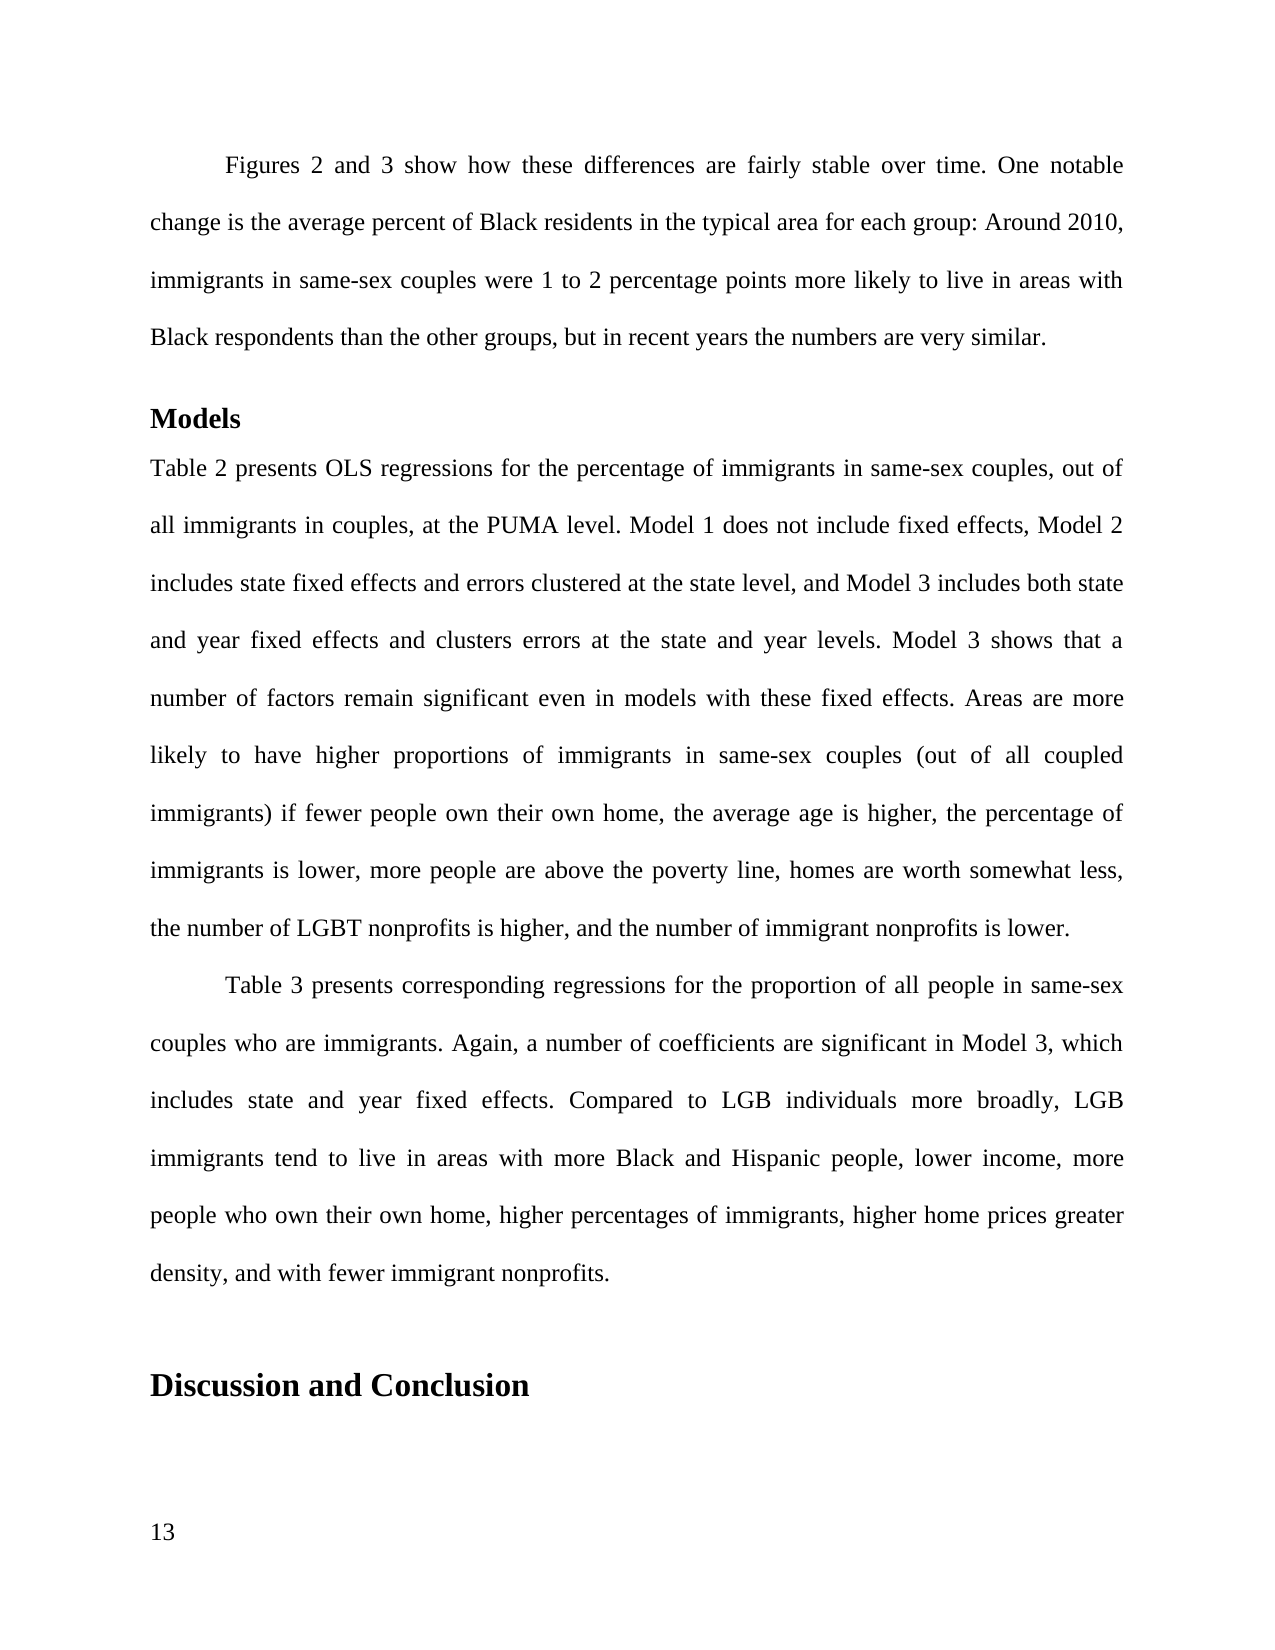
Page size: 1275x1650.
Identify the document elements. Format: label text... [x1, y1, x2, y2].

subtitle Discussion and Conclusion [150, 1366, 1125, 1404]
text Table 3 presents corresponding regressions for the proportion of all people in same-sex couples who are immigrants. Again, a number of coefficients are significant in Model 3, which includes state and year fixed effects. Compared to LGB individuals more broadly, LGB immigrants tend to live in areas with more Black and Hispanic people, lower income, more people who own their own home, higher percentages of immigrants, higher home prices greater density, and with fewer immigrant nonprofits. [150, 971, 1125, 1287]
text Figures 2 and 3 show how these differences are fairly stable over time. One notable change is the average percent of Black residents in the typical area for each group: Around 2010, immigrants in same-sex couples were 1 to 2 percentage points more likely to live in areas with Black respondents than the other groups, but in recent years the numbers are very similar. [150, 150, 1125, 351]
subtitle Models [150, 401, 1125, 434]
text Table 2 presents OLS regressions for the percentage of immigrants in same-sex couples, out of all immigrants in couples, at the PUMA level. Model 1 does not include fixed effects, Model 2 includes state fixed effects and errors clustered at the state level, and Model 3 includes both state and year fixed effects and clusters errors at the state and year levels. Model 3 shows that a number of factors remain significant even in models with these fixed effects. Areas are more likely to have higher proportions of immigrants in same-sex couples (out of all coupled immigrants) if fewer people own their own home, the average age is higher, the percentage of immigrants is lower, more people are above the poverty line, homes are worth somewhat less, the number of LGBT nonprofits is higher, and the number of immigrant nonprofits is lower. [150, 453, 1125, 942]
